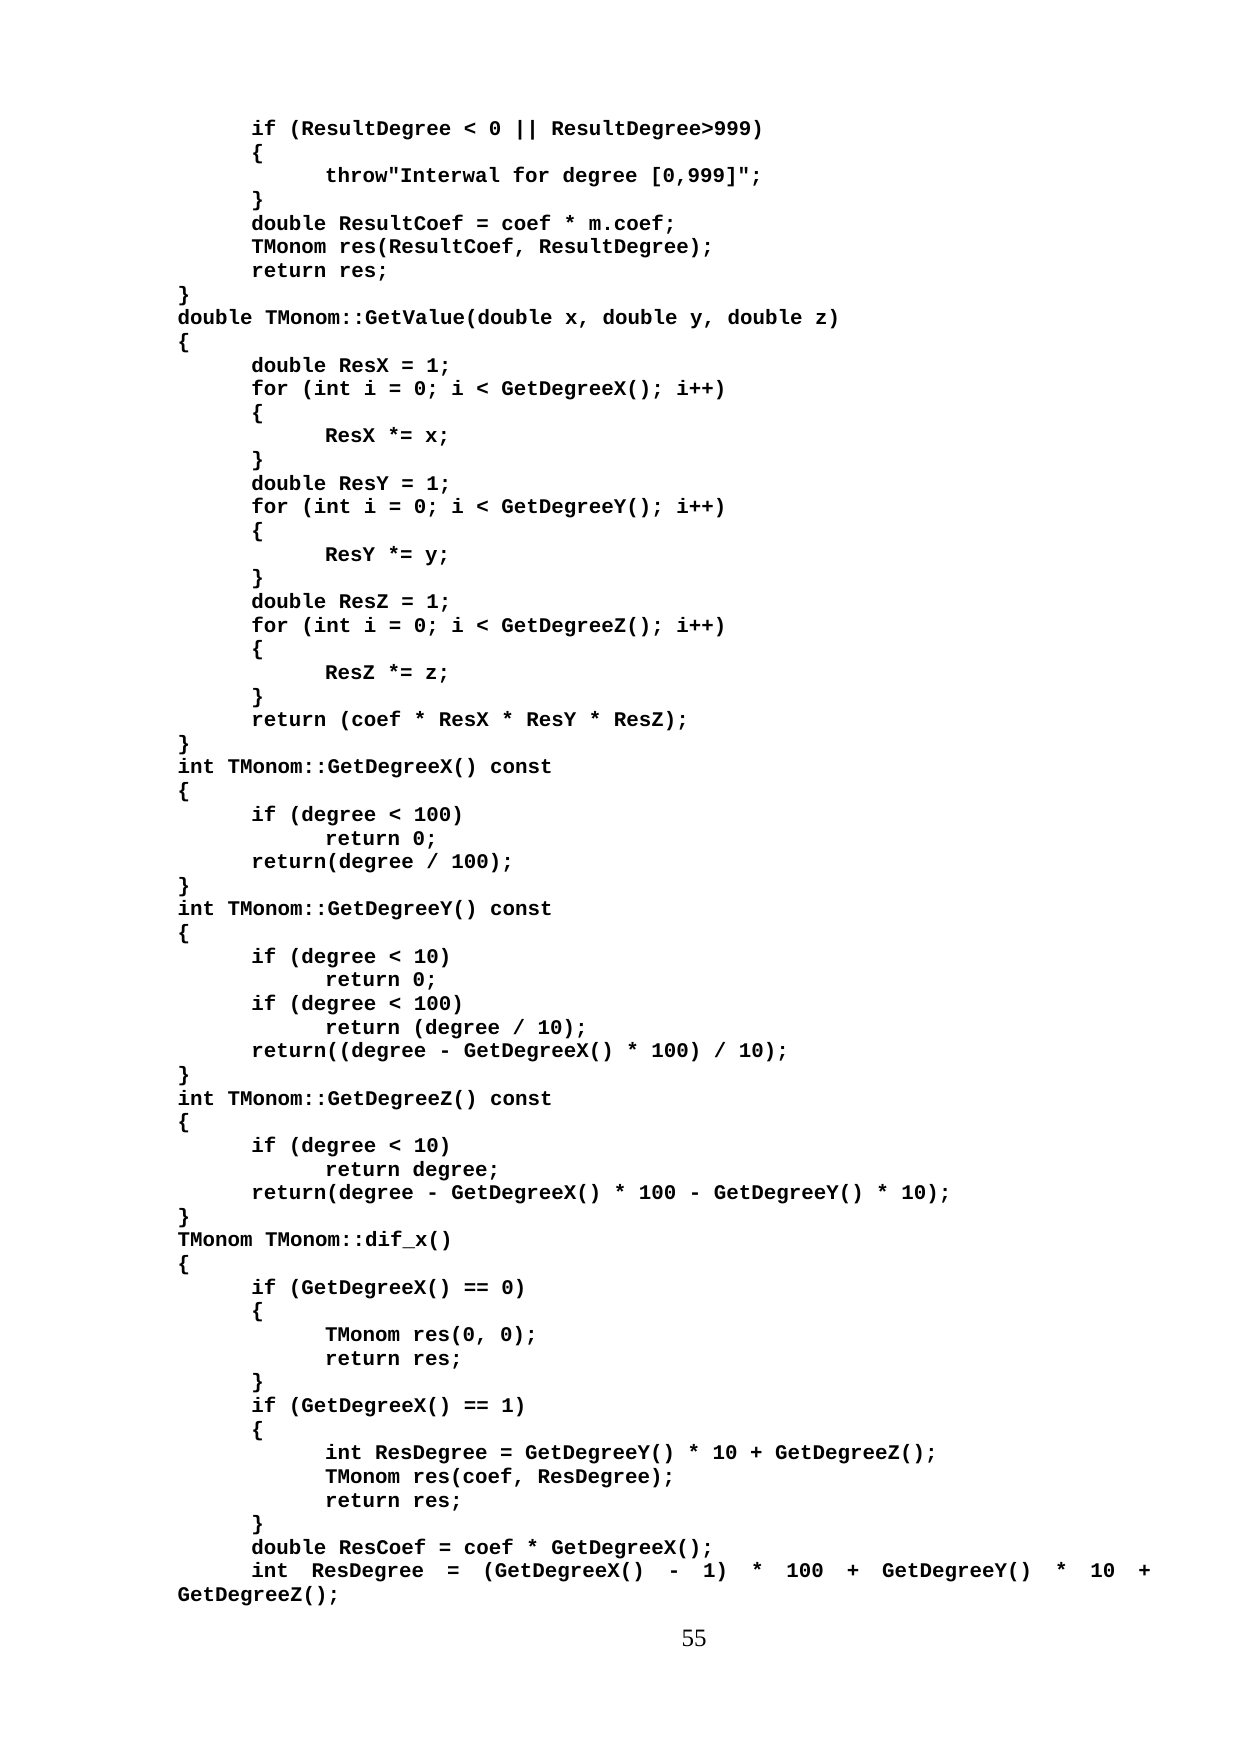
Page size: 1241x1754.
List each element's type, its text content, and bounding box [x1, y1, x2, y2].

text int ResDegree = GetDegreeY() * 10 + GetDegreeZ(); [177, 1442, 1152, 1466]
text double TMonom::GetValue(double x, double y, double z) [177, 307, 1152, 331]
text return(degree - GetDegreeX() * 100 - GetDegreeY() * 10); [177, 1182, 1152, 1206]
text ResY *= y; [177, 544, 1152, 567]
text { [177, 780, 1152, 804]
text TMonom res(0, 0); [177, 1324, 1152, 1348]
text double ResultCoef = coef * m.coef; [177, 213, 1152, 236]
text { [177, 638, 1152, 662]
text throw"Interwal for degree [0,999]"; [177, 165, 1152, 189]
text return 0; [177, 827, 1152, 851]
text ResZ *= z; [177, 662, 1152, 686]
text if (degree < 100) [177, 804, 1152, 827]
text { [177, 922, 1152, 946]
text if (degree < 100) [177, 993, 1152, 1017]
text { [177, 1300, 1152, 1324]
text { [177, 1253, 1152, 1277]
text TMonom TMonom::dif_x() [177, 1229, 1152, 1253]
text TMonom res(coef, ResDegree); [177, 1466, 1152, 1489]
text { [177, 520, 1152, 544]
text if (degree < 10) [177, 1135, 1152, 1158]
text return res; [177, 260, 1152, 284]
text if (degree < 10) [177, 946, 1152, 969]
text } [177, 1371, 1152, 1395]
text } [177, 567, 1152, 591]
text return((degree - GetDegreeX() * 100) / 10); [177, 1040, 1152, 1064]
text return (degree / 10); [177, 1017, 1152, 1040]
text double ResX = 1; [177, 354, 1152, 378]
text { [177, 142, 1152, 165]
text return res; [177, 1348, 1152, 1371]
text return(degree / 100); [177, 851, 1152, 875]
text return res; [177, 1489, 1152, 1513]
text return degree; [177, 1158, 1152, 1182]
text for (int i = 0; i < GetDegreeY(); i++) [177, 496, 1152, 520]
text ResX *= x; [177, 426, 1152, 449]
text double ResCoef = coef * GetDegreeX(); [177, 1537, 1152, 1561]
text return (coef * ResX * ResY * ResZ); [177, 709, 1152, 733]
text } [177, 189, 1152, 213]
text int TMonom::GetDegreeZ() const [177, 1088, 1152, 1111]
text { [177, 1419, 1152, 1442]
text { [177, 402, 1152, 426]
text double ResY = 1; [177, 473, 1152, 496]
text { [177, 331, 1152, 354]
text double ResZ = 1; [177, 591, 1152, 615]
text for (int i = 0; i < GetDegreeZ(); i++) [177, 615, 1152, 638]
text { [177, 1111, 1152, 1135]
text } [177, 1513, 1152, 1537]
text } [177, 449, 1152, 473]
text } [177, 1206, 1152, 1229]
text int ResDegree = (GetDegreeX() - 1) * 100 + GetDegreeY() * 10 + GetDegreeZ(); [177, 1561, 1152, 1608]
text } [177, 284, 1152, 307]
text } [177, 875, 1152, 898]
text int TMonom::GetDegreeX() const [177, 757, 1152, 780]
text TMonom res(ResultCoef, ResultDegree); [177, 236, 1152, 260]
text if (ResultDegree < 0 || ResultDegree>999) [177, 118, 1152, 142]
text int TMonom::GetDegreeY() const [177, 898, 1152, 922]
text for (int i = 0; i < GetDegreeX(); i++) [177, 378, 1152, 402]
text } [177, 1064, 1152, 1088]
text if (GetDegreeX() == 1) [177, 1395, 1152, 1419]
text } [177, 733, 1152, 757]
text } [177, 686, 1152, 709]
text return 0; [177, 969, 1152, 993]
text if (GetDegreeX() == 0) [177, 1277, 1152, 1300]
